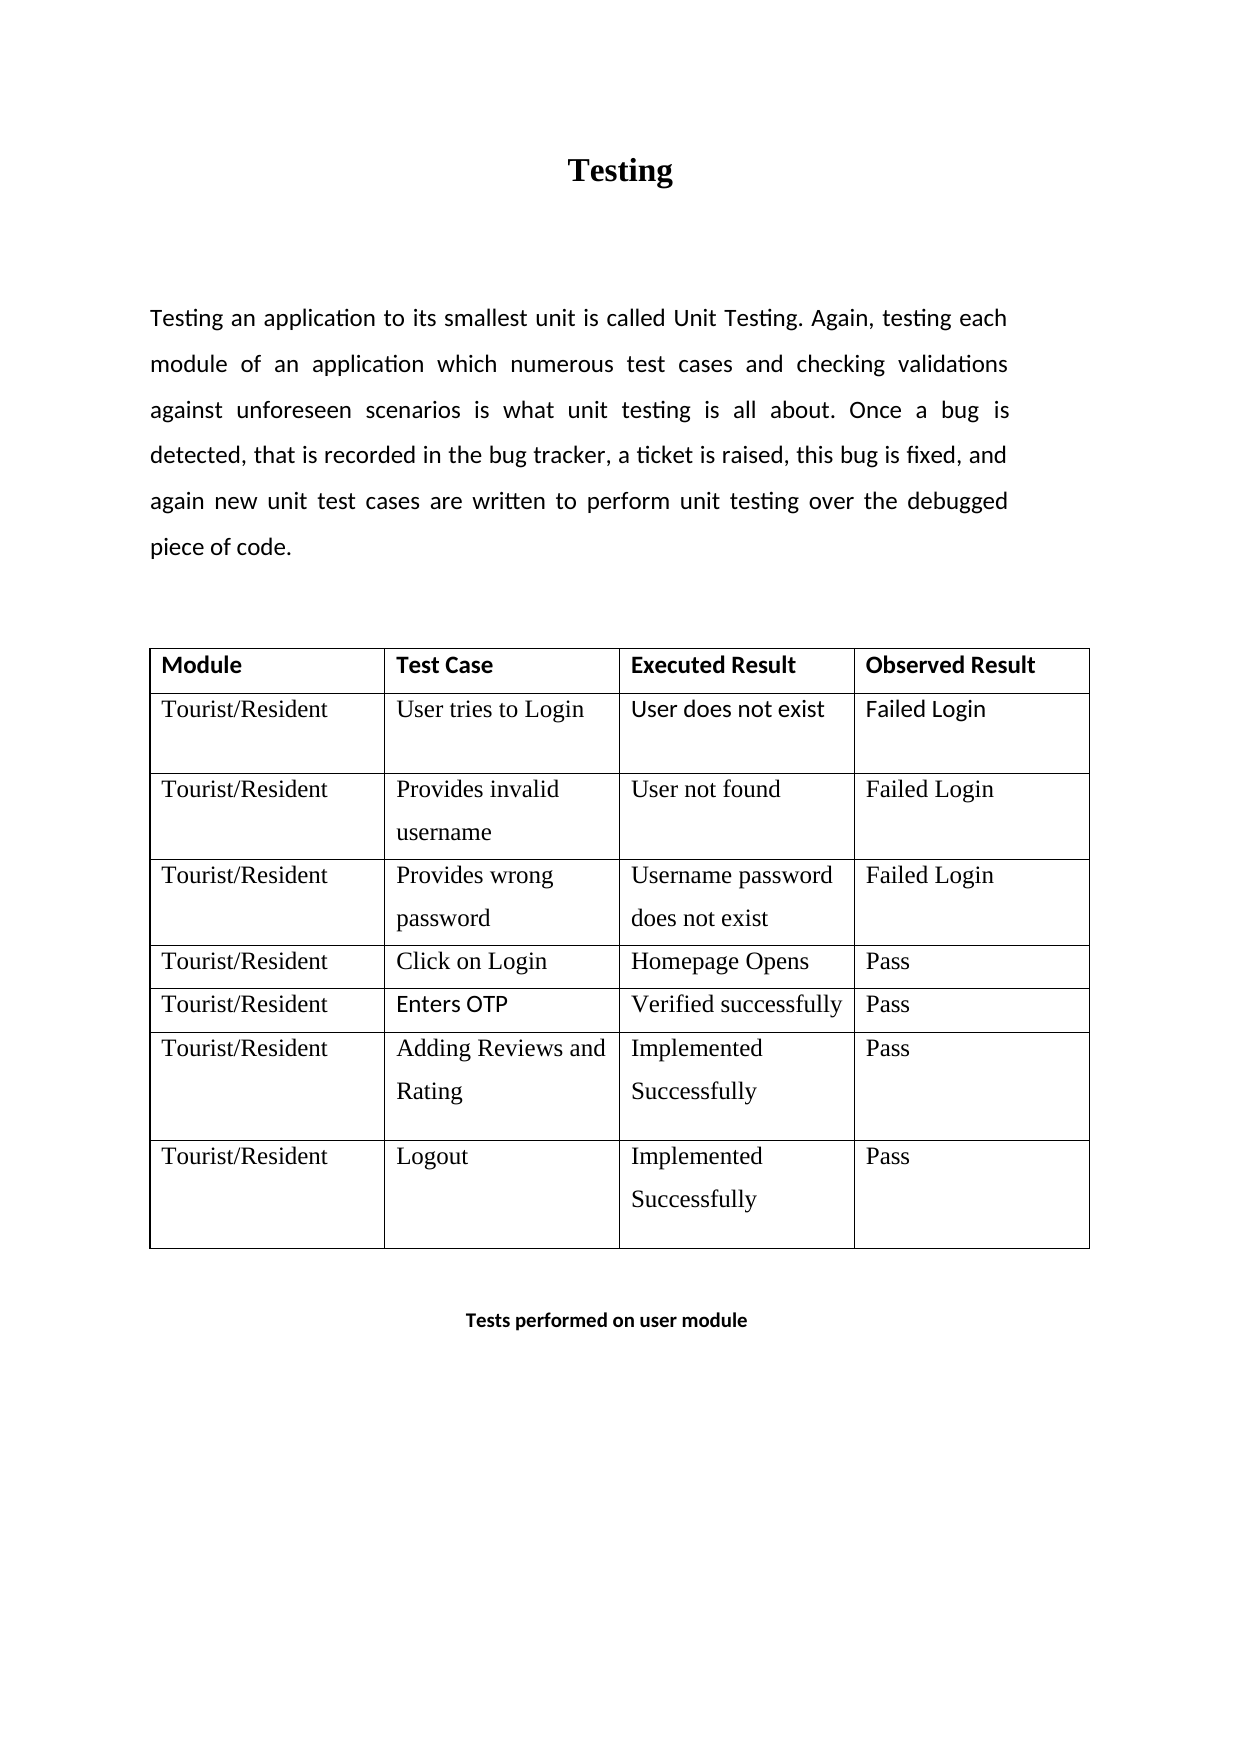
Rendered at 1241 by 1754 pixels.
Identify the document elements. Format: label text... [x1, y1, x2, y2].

list Tests performed on user module [250, 1308, 1090, 1332]
table_header Test Case [385, 649, 619, 693]
table_cell Implemented Successfully [620, 1141, 854, 1248]
table_cell Logout [385, 1141, 619, 1248]
table_cell Tourist/Resident [151, 774, 384, 859]
table_header Module [151, 649, 384, 693]
table_cell Tourist/Resident [151, 1033, 384, 1140]
table_cell Tourist/Resident [151, 860, 384, 945]
table_cell User does not exist [620, 694, 854, 773]
table_cell User tries to Login [385, 694, 619, 773]
table_cell Pass [855, 1033, 1089, 1140]
table_cell Pass [855, 989, 1089, 1032]
table_cell Pass [855, 946, 1089, 988]
table_cell Username password does not exist [620, 860, 854, 945]
table_header Observed Result [855, 649, 1089, 693]
table_cell User not found [620, 774, 854, 859]
text Testing an application to its smallest unit is called Unit Testing. Again, testing each module of an application which numerous test cases and checking validations against unforeseen scenarios is what unit testing is all about. Once a bug is detected, that is recorded in the bug tracker, a ticket is raised, this bug is fixed, and again new unit test cases are written to perform unit testing over the debugged piece of code. [150, 302, 1009, 562]
table_cell Enters OTP [385, 989, 619, 1032]
table_cell Failed Login [855, 694, 1089, 773]
table_cell Tourist/Resident [151, 1141, 384, 1248]
table_cell Tourist/Resident [151, 694, 384, 773]
table_cell Adding Reviews and Rating [385, 1033, 619, 1140]
table_cell Provides wrong password [385, 860, 619, 945]
table_cell Failed Login [855, 774, 1089, 859]
table_cell Tourist/Resident [151, 946, 384, 988]
table_cell Provides invalid username [385, 774, 619, 859]
table_cell Tourist/Resident [151, 989, 384, 1032]
table_cell Verified successfully [620, 989, 854, 1032]
table_cell Click on Login [385, 946, 619, 988]
table_cell Implemented Successfully [620, 1033, 854, 1140]
text Testing [150, 150, 1090, 188]
table_cell Failed Login [855, 860, 1089, 945]
table_cell Pass [855, 1141, 1089, 1248]
table_cell Homepage Opens [620, 946, 854, 988]
table_header Executed Result [620, 649, 854, 693]
